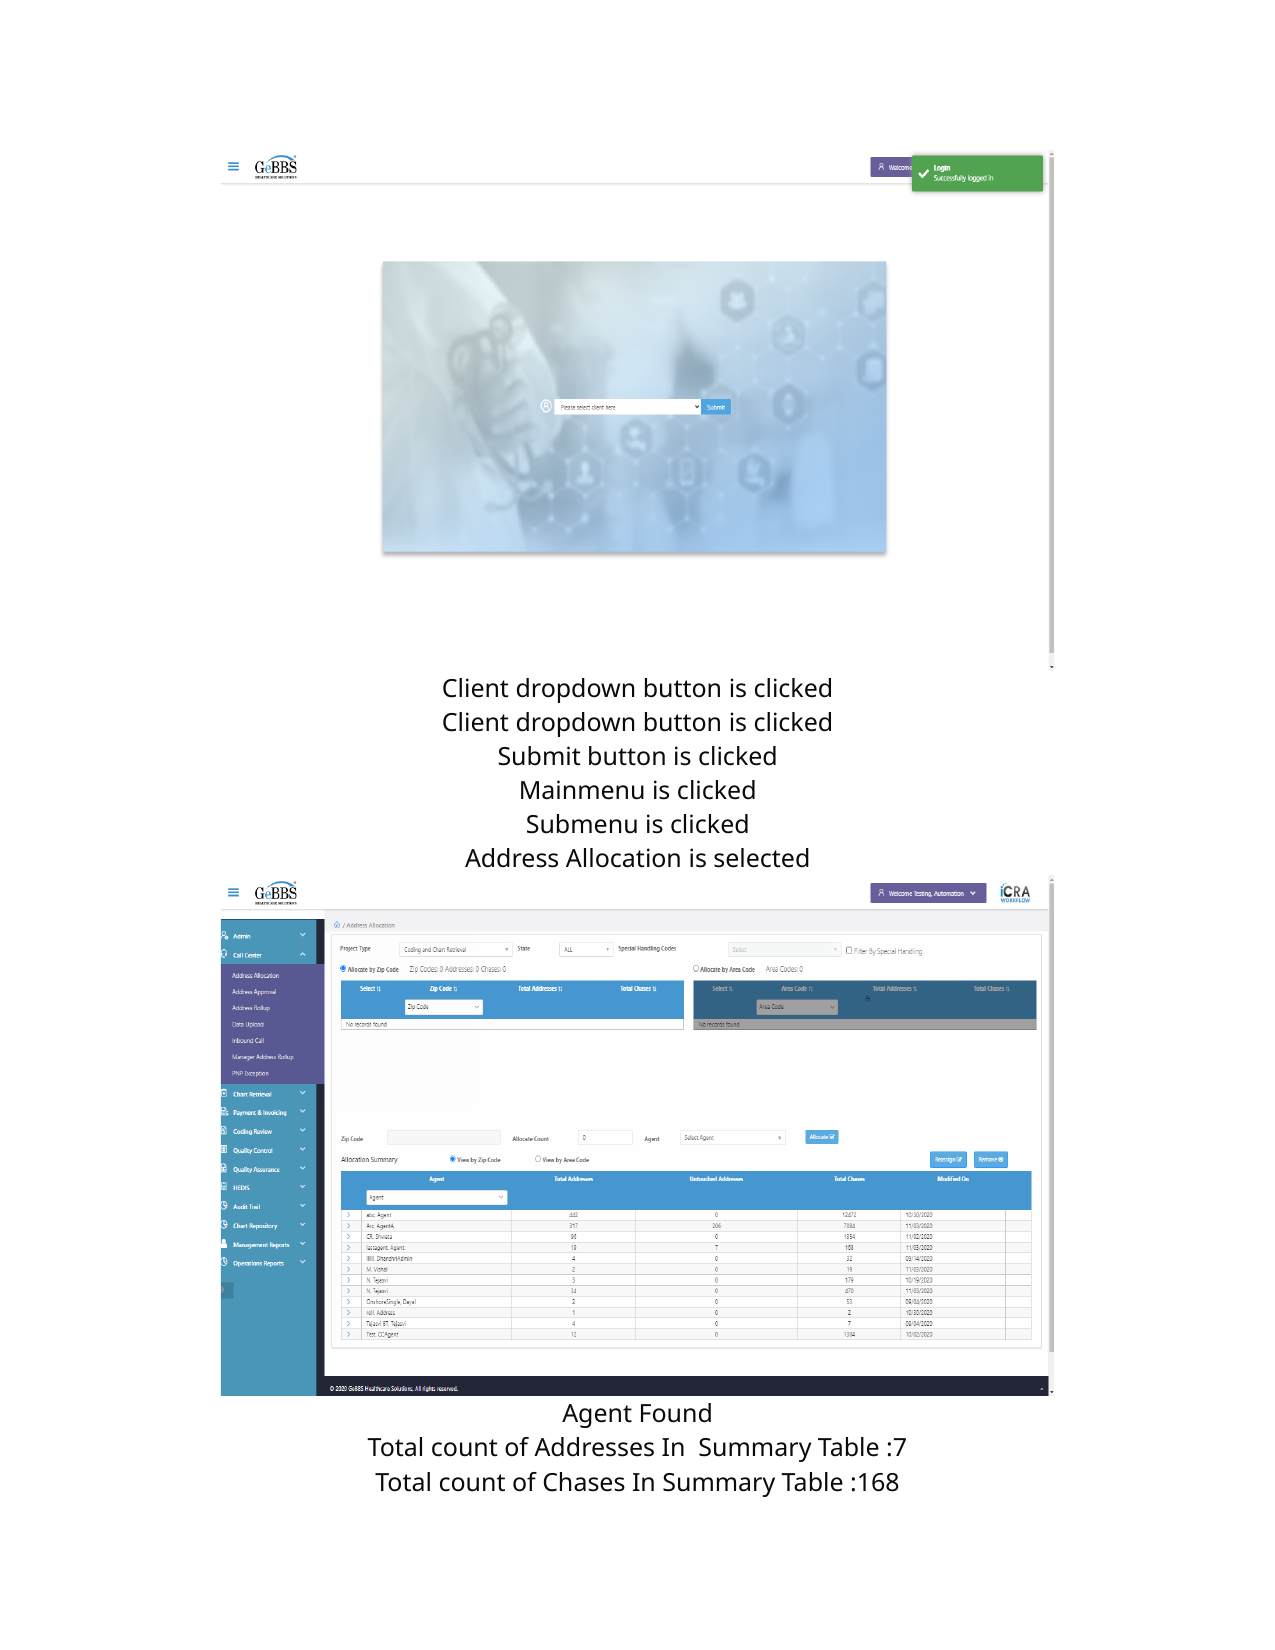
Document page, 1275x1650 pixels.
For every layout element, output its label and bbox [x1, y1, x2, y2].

picture [220, 150, 1055, 671]
picture [220, 875, 1055, 1396]
text [150, 150, 1125, 1498]
